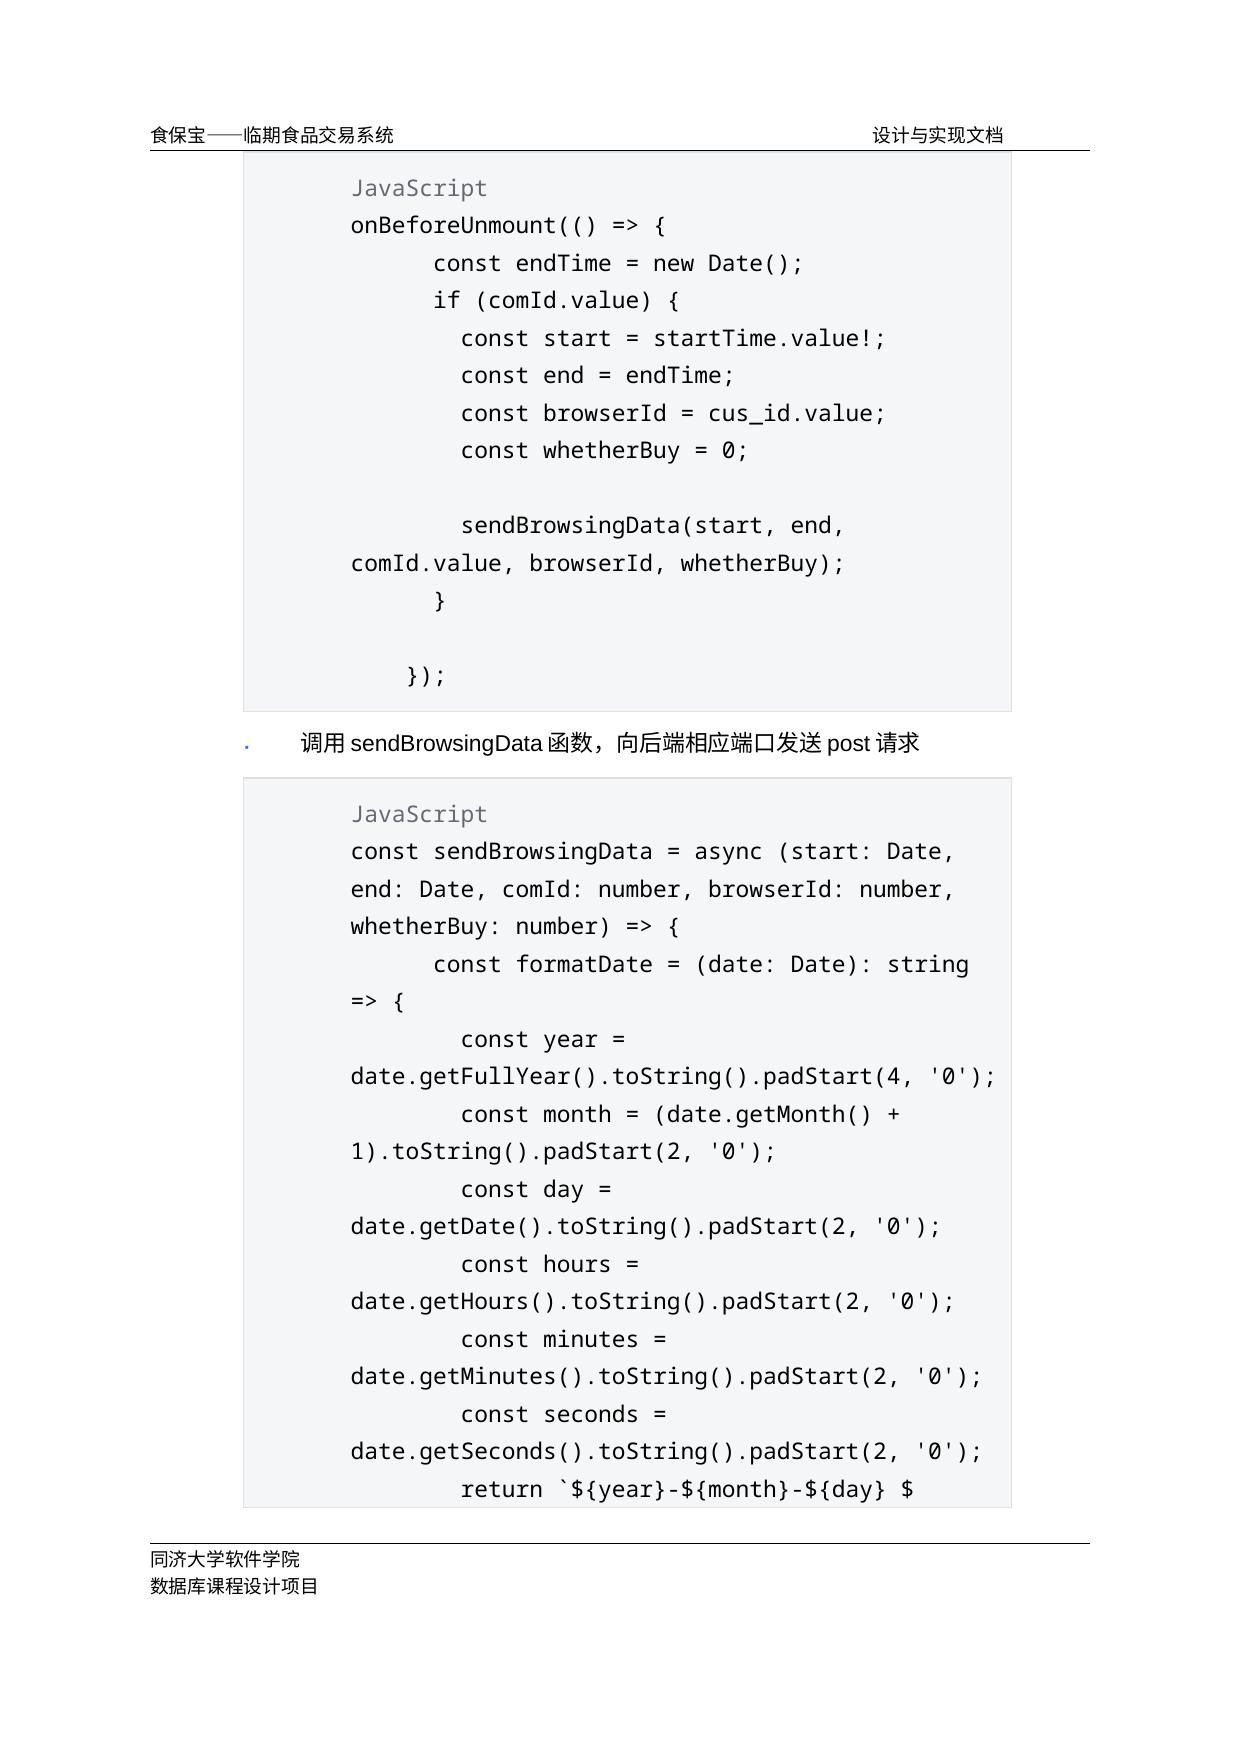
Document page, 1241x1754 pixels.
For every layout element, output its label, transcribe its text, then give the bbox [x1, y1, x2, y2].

table_header JavaScript onBeforeUnmount(() => { const endTime = new Date(); if (comId.value) { const start = startTime.value!; const end = endTime; const browserId = cus_id.value; const whetherBuy = 0; sendBrowsingData(start, end, comId.value, browserId, whetherBuy); } }); [244, 153, 1011, 711]
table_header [244, 779, 1011, 1507]
list 调用sendBrowsingData函数，向后端相应端口发送post请求 [244, 725, 1090, 758]
